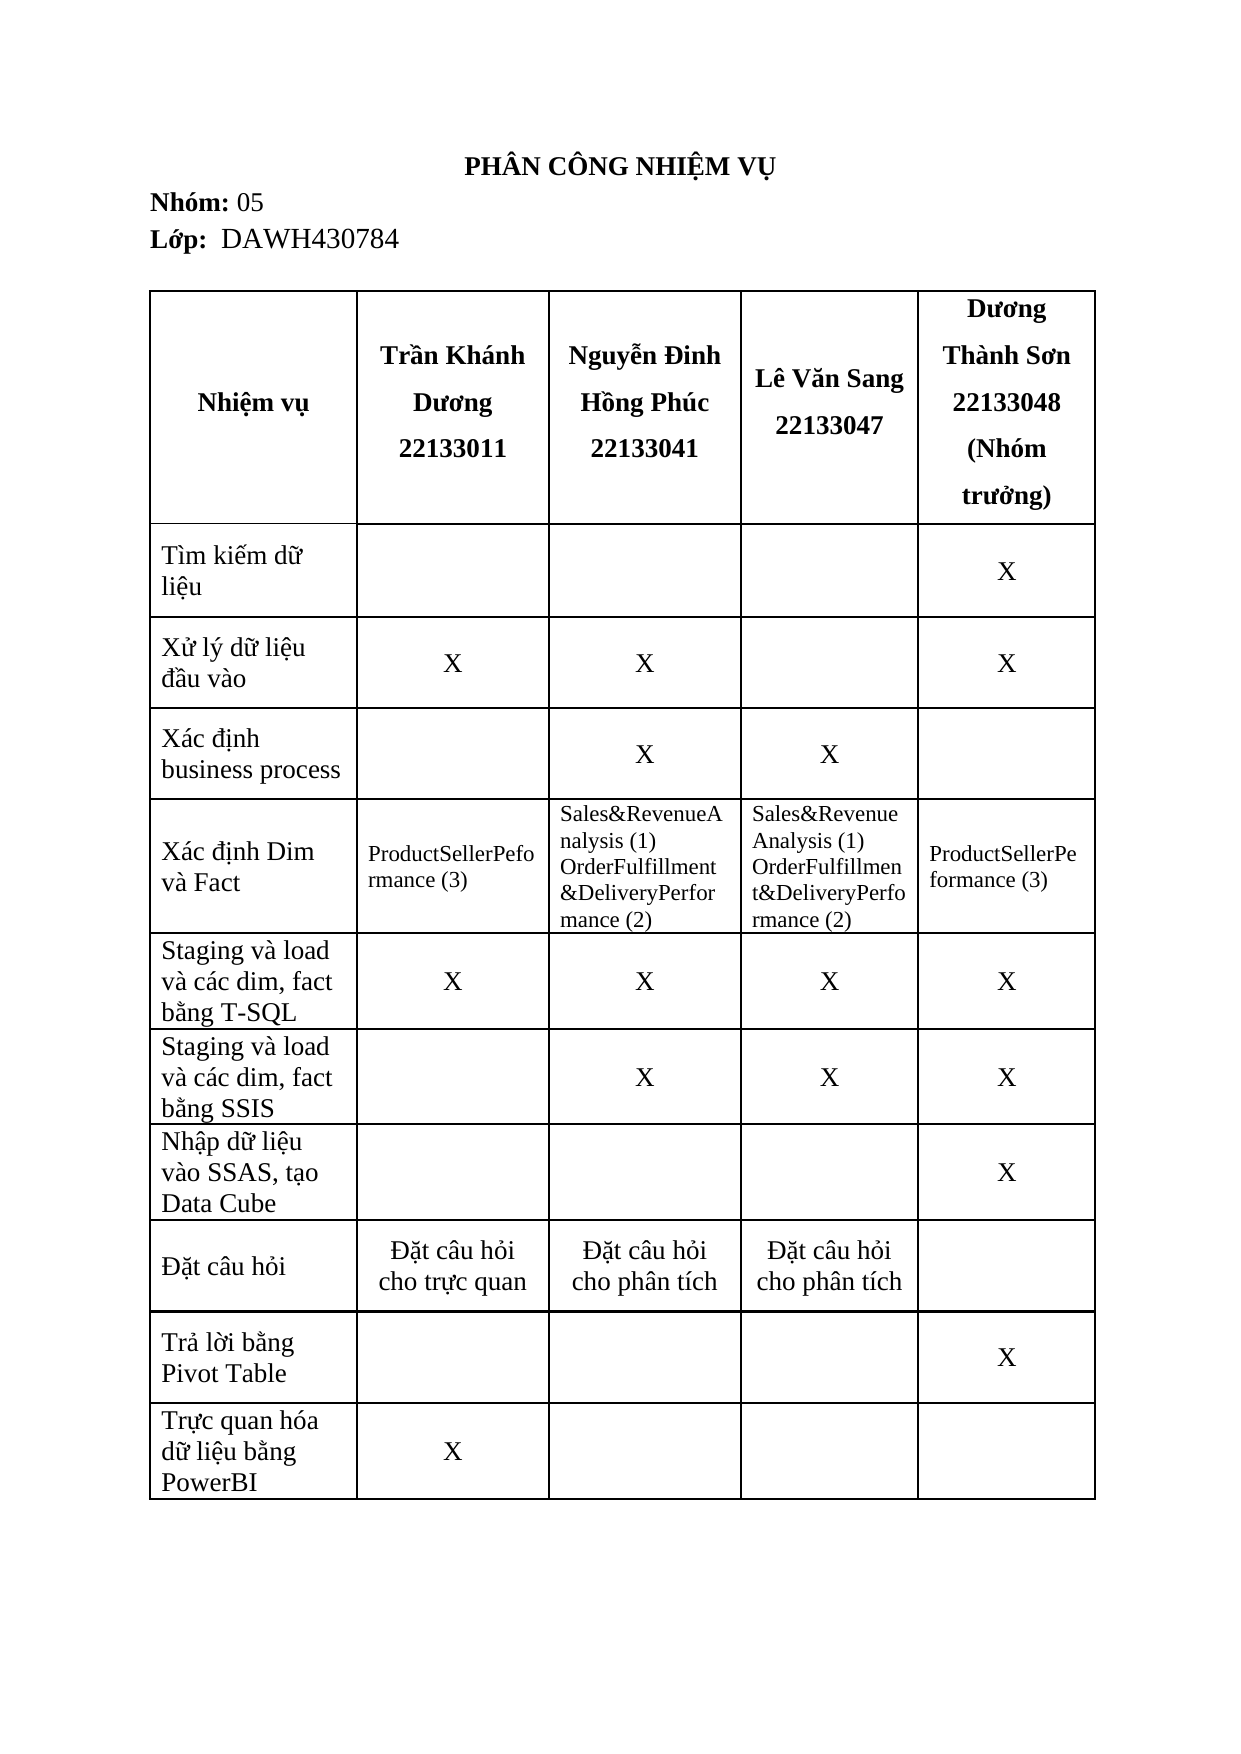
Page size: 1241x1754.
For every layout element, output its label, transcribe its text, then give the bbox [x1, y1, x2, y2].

table_cell Sales&RevenueAnalysis (1) OrderFulfillment&DeliveryPerformance (2) [550, 800, 740, 932]
table_cell ProductSellerPeformance (3) [919, 800, 1094, 932]
table_cell Xử lý dữ liệu đầu vào [151, 618, 356, 707]
table_cell X [742, 1030, 917, 1123]
table_cell Trả lời bằng Pivot Table [151, 1313, 356, 1402]
table_cell [919, 709, 1094, 798]
table_cell Staging và load và các dim, fact bằng T-SQL [151, 934, 356, 1028]
table_cell Tìm kiếm dữ liệu [151, 524, 356, 616]
table_cell Staging và load và các dim, fact bằng SSIS [151, 1030, 356, 1123]
text PHÂN CÔNG NHIỆM VỤ [150, 150, 1090, 181]
table_cell [358, 1030, 548, 1123]
text Nhóm: 05 [150, 186, 1090, 217]
table_cell [550, 1404, 740, 1497]
table_cell Đặt câu hỏi cho phân tích [742, 1221, 917, 1310]
table_cell [742, 1313, 917, 1402]
table_cell X [919, 1313, 1094, 1402]
table_cell [550, 1125, 740, 1219]
text Lớp: DAWH430784 [150, 221, 1090, 255]
table_cell Nhập dữ liệu vào SSAS, tạo Data Cube [151, 1125, 356, 1219]
table_cell X [550, 1030, 740, 1123]
table_header Trần Khánh Dương 22133011 [358, 292, 548, 523]
table_cell X [742, 709, 917, 798]
table_cell [550, 525, 740, 616]
table_cell [919, 1221, 1094, 1310]
table_cell [742, 525, 917, 616]
table_cell Xác định Dim và Fact [151, 800, 356, 932]
table_cell Trực quan hóa dữ liệu bằng PowerBI [151, 1404, 356, 1497]
table_cell [358, 1125, 548, 1219]
table_header Lê Văn Sang 22133047 [742, 292, 917, 523]
table_cell X [919, 934, 1094, 1028]
table_cell [550, 1313, 740, 1402]
table_cell [742, 1404, 917, 1497]
table_cell X [550, 709, 740, 798]
table_cell X [919, 1125, 1094, 1219]
table_cell Đặt câu hỏi [151, 1221, 356, 1310]
table_cell X [919, 525, 1094, 616]
table_cell X [550, 934, 740, 1028]
table_cell Đặt câu hỏi cho phân tích [550, 1221, 740, 1310]
table_cell [358, 525, 548, 616]
table_header Nguyễn Đinh Hồng Phúc 22133041 [550, 292, 740, 523]
table_cell X [550, 618, 740, 707]
table_cell X [742, 934, 917, 1028]
table_header Dương Thành Sơn 22133048 (Nhóm trưởng) [919, 292, 1094, 523]
table_cell [919, 1404, 1094, 1497]
table_cell [742, 1125, 917, 1219]
table_cell Đặt câu hỏi cho trực quan [358, 1221, 548, 1310]
table_cell X [919, 1030, 1094, 1123]
table_cell [358, 709, 548, 798]
table_cell X [358, 618, 548, 707]
table_cell ProductSellerPeformance (3) [358, 800, 548, 932]
table_cell Xác định business process [151, 709, 356, 798]
table_header Nhiệm vụ [151, 292, 356, 523]
table_cell X [358, 934, 548, 1028]
table_cell X [358, 1404, 548, 1497]
table_cell X [919, 618, 1094, 707]
table_cell Sales&RevenueAnalysis (1) OrderFulfillment&DeliveryPerformance (2) [742, 800, 917, 932]
table_cell [358, 1313, 548, 1402]
table_cell [742, 618, 917, 707]
